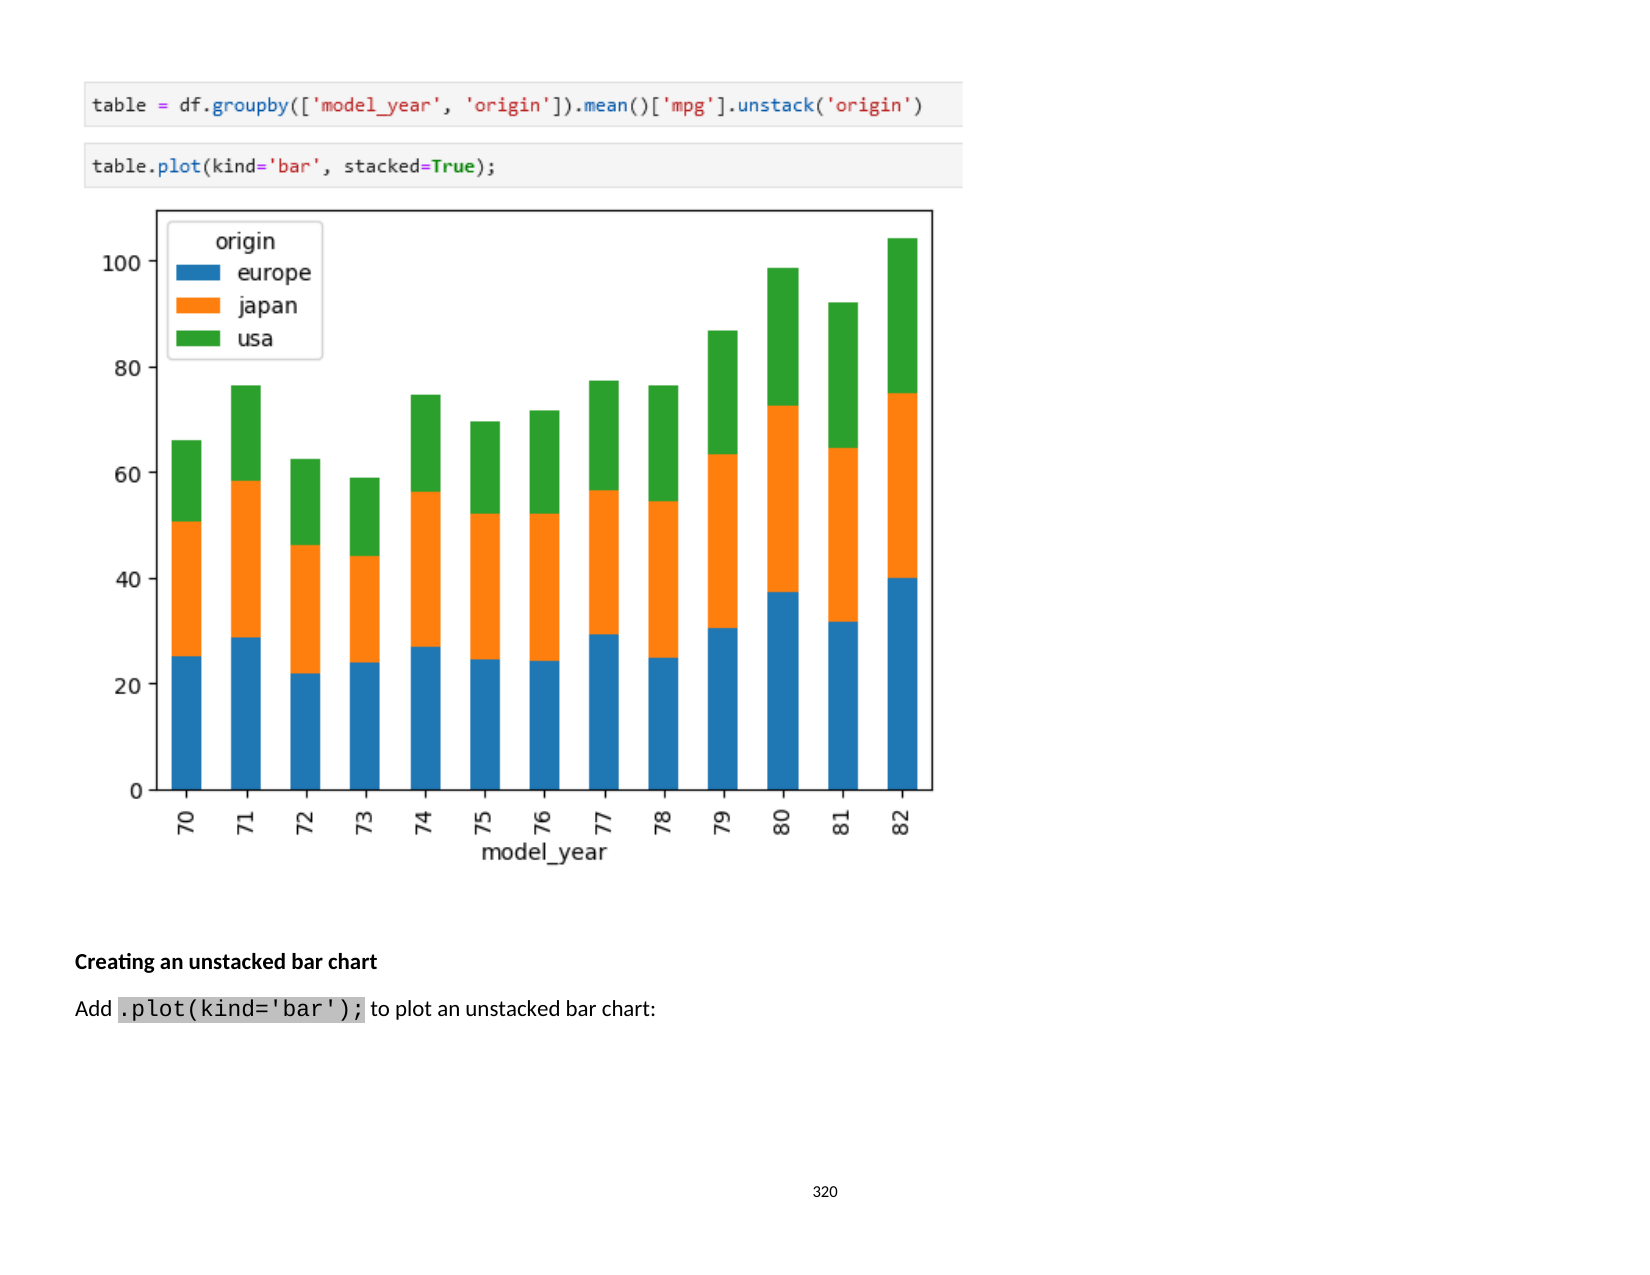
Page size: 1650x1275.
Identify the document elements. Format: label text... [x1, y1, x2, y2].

text Add .plot(kind='bar'); to plot an unstacked bar chart: [75, 994, 1575, 1023]
text Creating an unstacked bar chart [75, 947, 1575, 975]
picture [75, 75, 963, 882]
